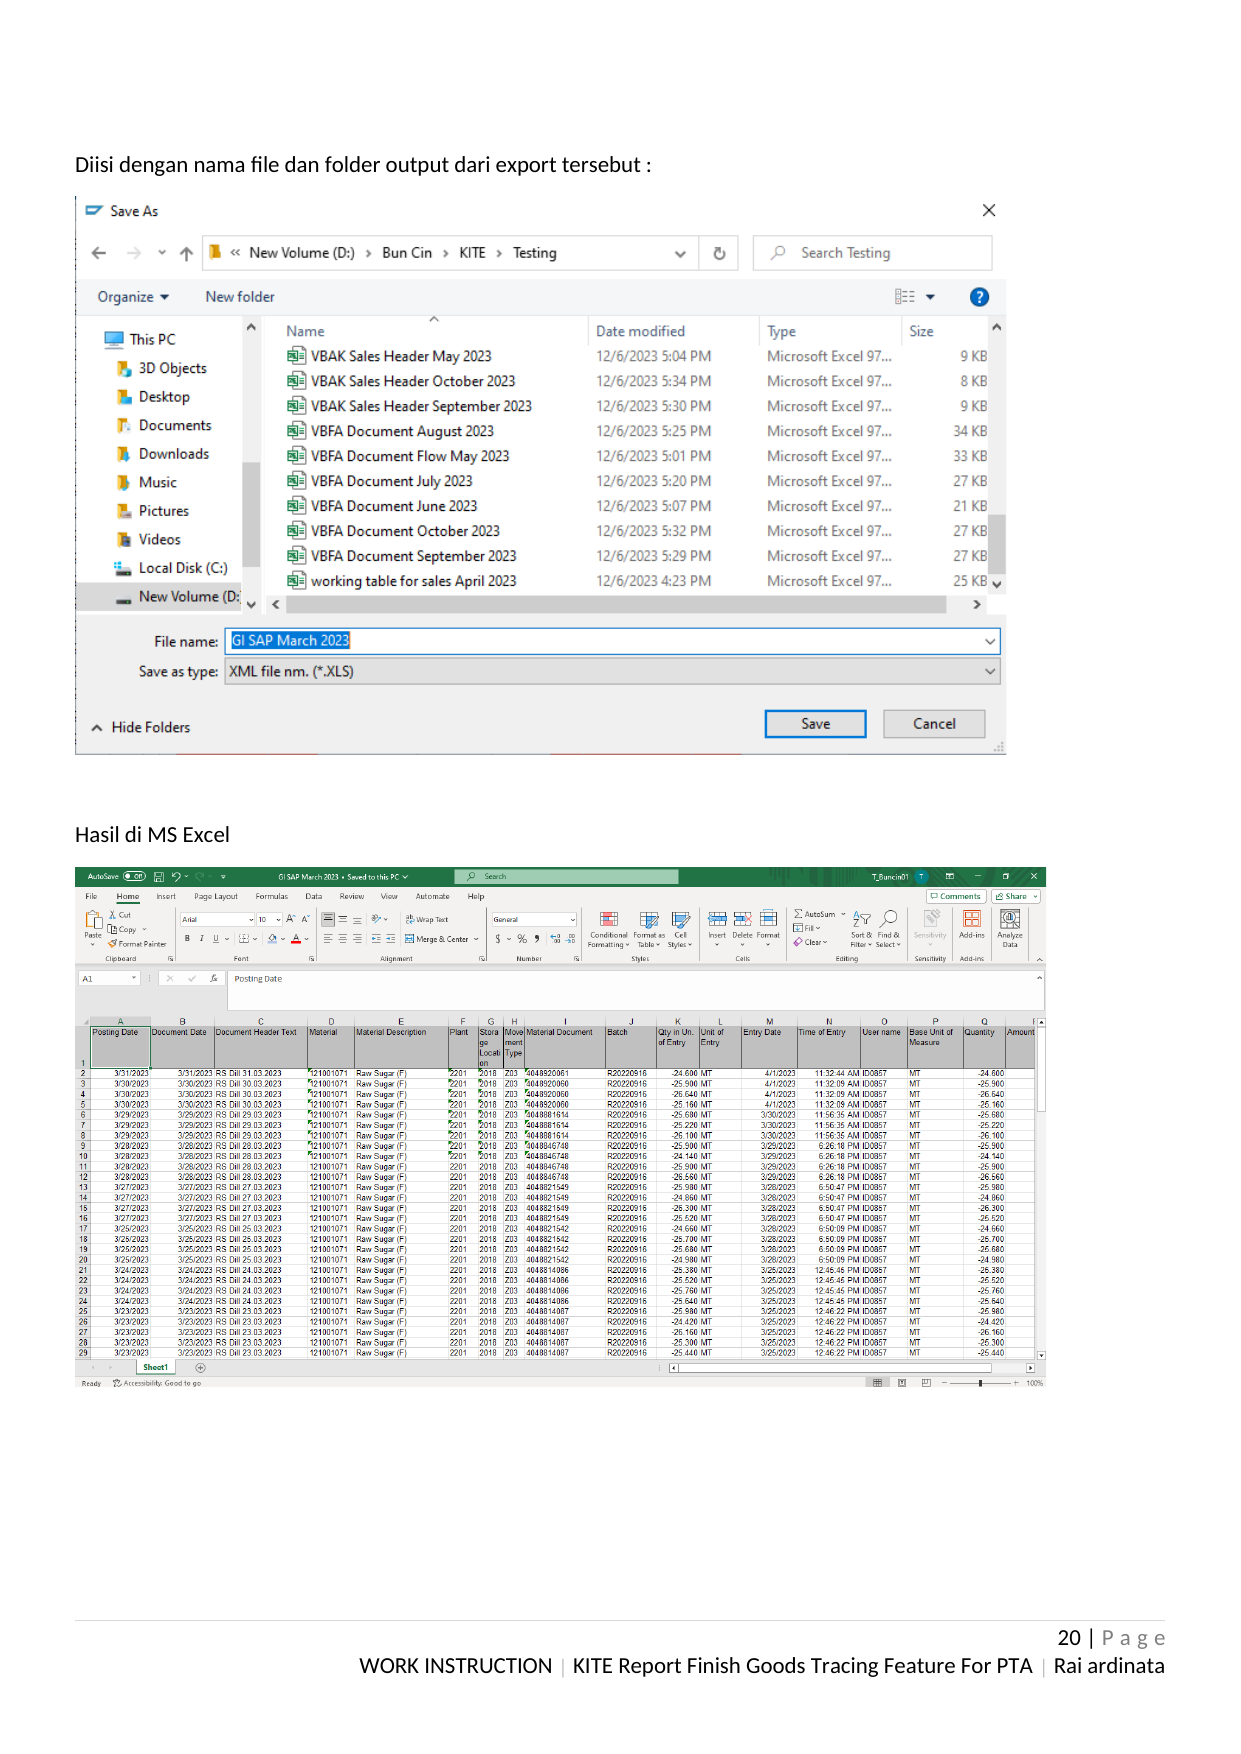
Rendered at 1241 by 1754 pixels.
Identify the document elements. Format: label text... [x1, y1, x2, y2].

picture [75, 867, 1047, 1387]
text Hasil di MS Excel [75, 820, 1165, 848]
picture [75, 196, 1007, 755]
text Diisi dengan nama file dan folder output dari export tersebut : [75, 150, 1165, 178]
